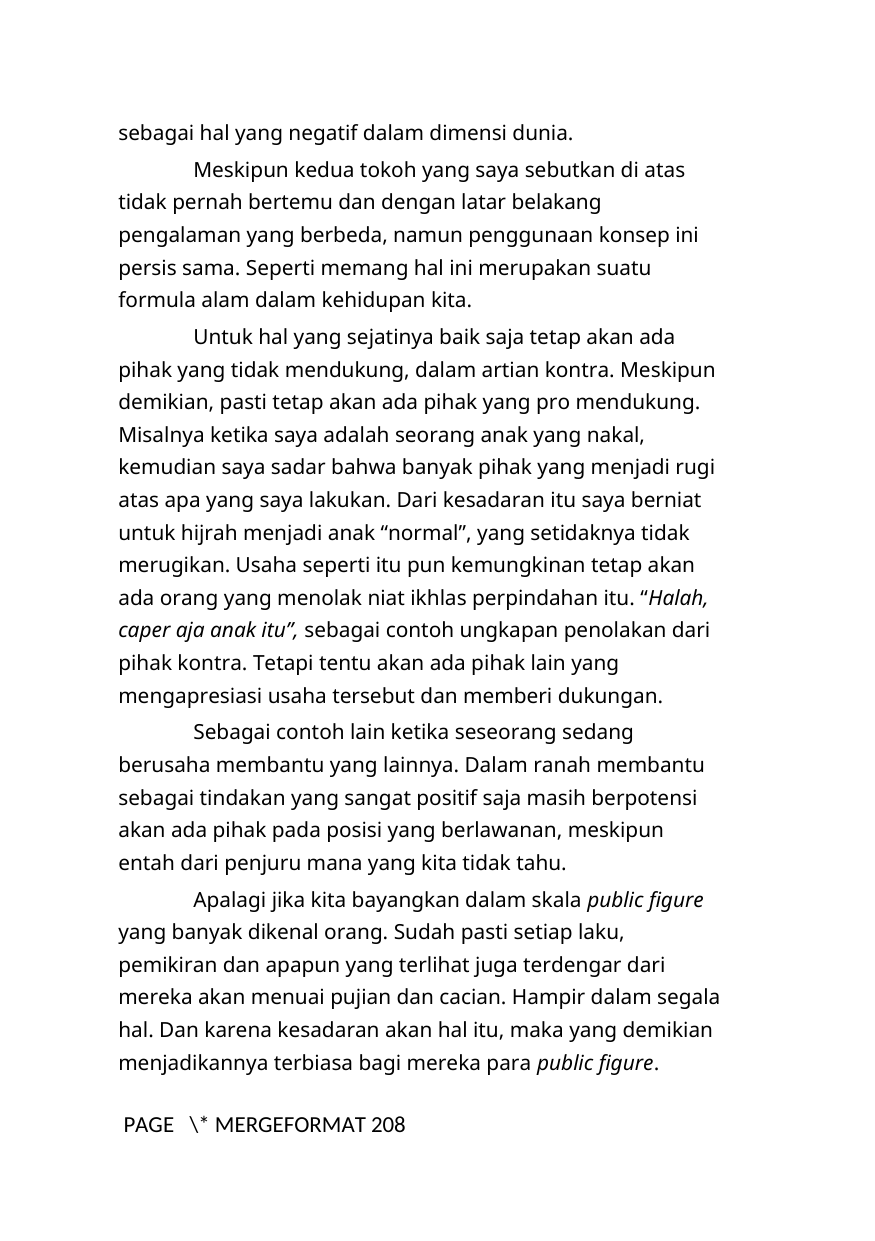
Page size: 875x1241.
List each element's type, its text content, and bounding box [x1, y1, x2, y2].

text Sebagai contoh lain ketika seseorang sedang berusaha membantu yang lainnya. Dalam ranah membantu sebagai tindakan yang sangat positif saja masih berpotensi akan ada pihak pada posisi yang berlawanan, meskipun entah dari penjuru mana yang kita tidak tahu. [118, 717, 726, 876]
text Meskipun kedua tokoh yang saya sebutkan di atas tidak pernah bertemu dan dengan latar belakang pengalaman yang berbeda, namun penggunaan konsep ini persis sama. Seperti memang hal ini merupakan suatu formula alam dalam kehidupan kita. [118, 155, 726, 314]
text Apalagi jika kita bayangkan dalam skala public figure yang banyak dikenal orang. Sudah pasti setiap laku, pemikiran dan apapun yang terlihat juga terdengar dari mereka akan menuai pujian dan cacian. Hampir dalam segala hal. Dan karena kesadaran akan hal itu, maka yang demikian menjadikannya terbiasa bagi mereka para public figure. [118, 885, 726, 1076]
text Untuk hal yang sejatinya baik saja tetap akan ada pihak yang tidak mendukung, dalam artian kontra. Meskipun demikian, pasti tetap akan ada pihak yang pro mendukung. Misalnya ketika saya adalah seorang anak yang nakal, kemudian saya sadar bahwa banyak pihak yang menjadi rugi atas apa yang saya lakukan. Dari kesadaran itu saya berniat untuk hijrah menjadi anak “normal”, yang setidaknya tidak merugikan. Usaha seperti itu pun kemungkinan tetap akan ada orang yang menolak niat ikhlas perpindahan itu. “Halah, caper aja anak itu”, sebagai contoh ungkapan penolakan dari pihak kontra. Tetapi tentu akan ada pihak lain yang mengapresiasi usaha tersebut dan memberi dukungan. [118, 322, 726, 709]
